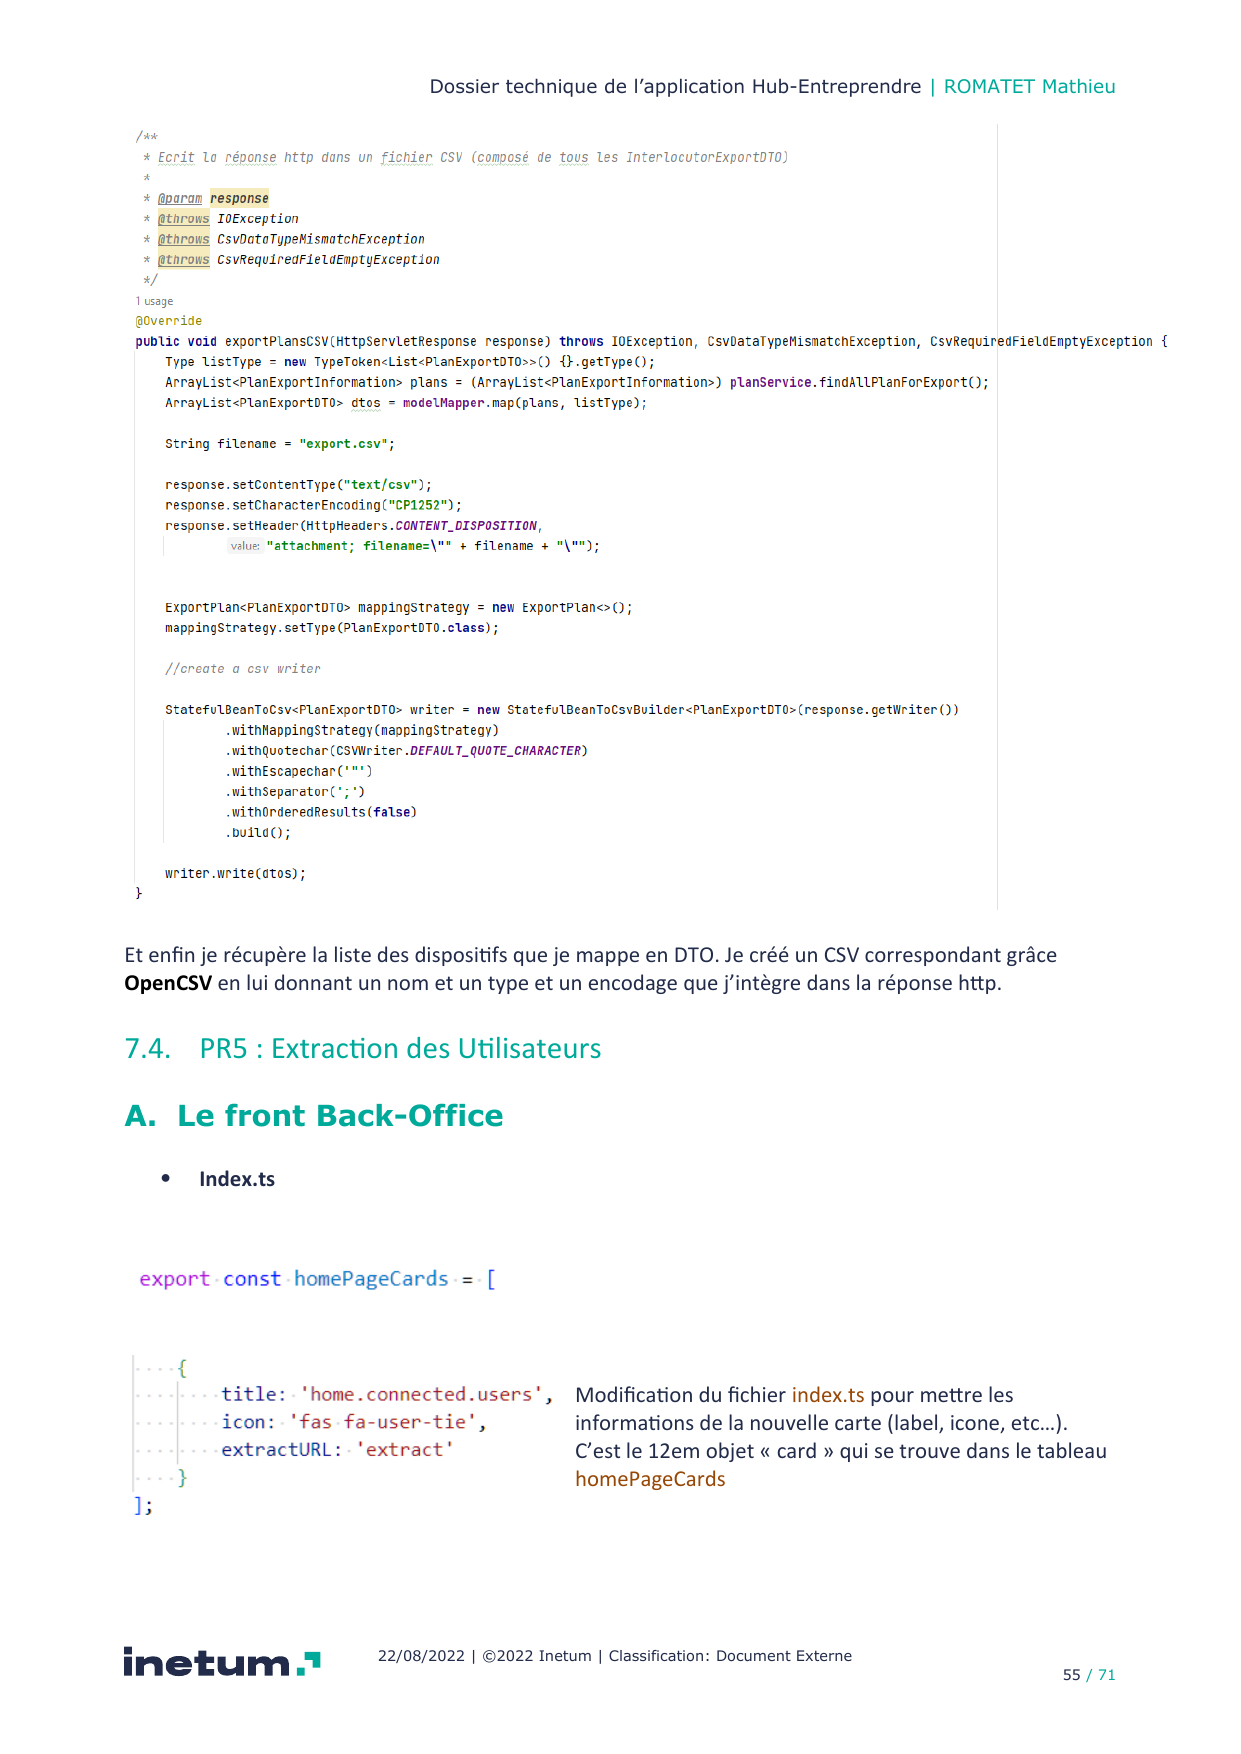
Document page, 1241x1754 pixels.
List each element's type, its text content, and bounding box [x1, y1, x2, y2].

picture [124, 1258, 510, 1295]
subtitle Le front Back-Office [124, 1097, 1116, 1132]
text Et enfin je récupère la liste des dispositifs que je mappe en DTO. Je créé un CSV correspondant grâce OpenCSV en lui donnant un nom et un type et un encodage que j’intègre dans la réponse http. [124, 940, 1116, 996]
text Modification du fichier index.ts pour mettre les informations de la nouvelle carte (label, icone, etc…). C’est le 12em objet « card » qui se trouve dans le tableau homePageCards [556, 1380, 1116, 1492]
picture [124, 124, 1189, 910]
picture [124, 1355, 556, 1518]
subtitle PR5 : Extraction des Utilisateurs [124, 1028, 1116, 1066]
list Index.ts [162, 1164, 1116, 1192]
